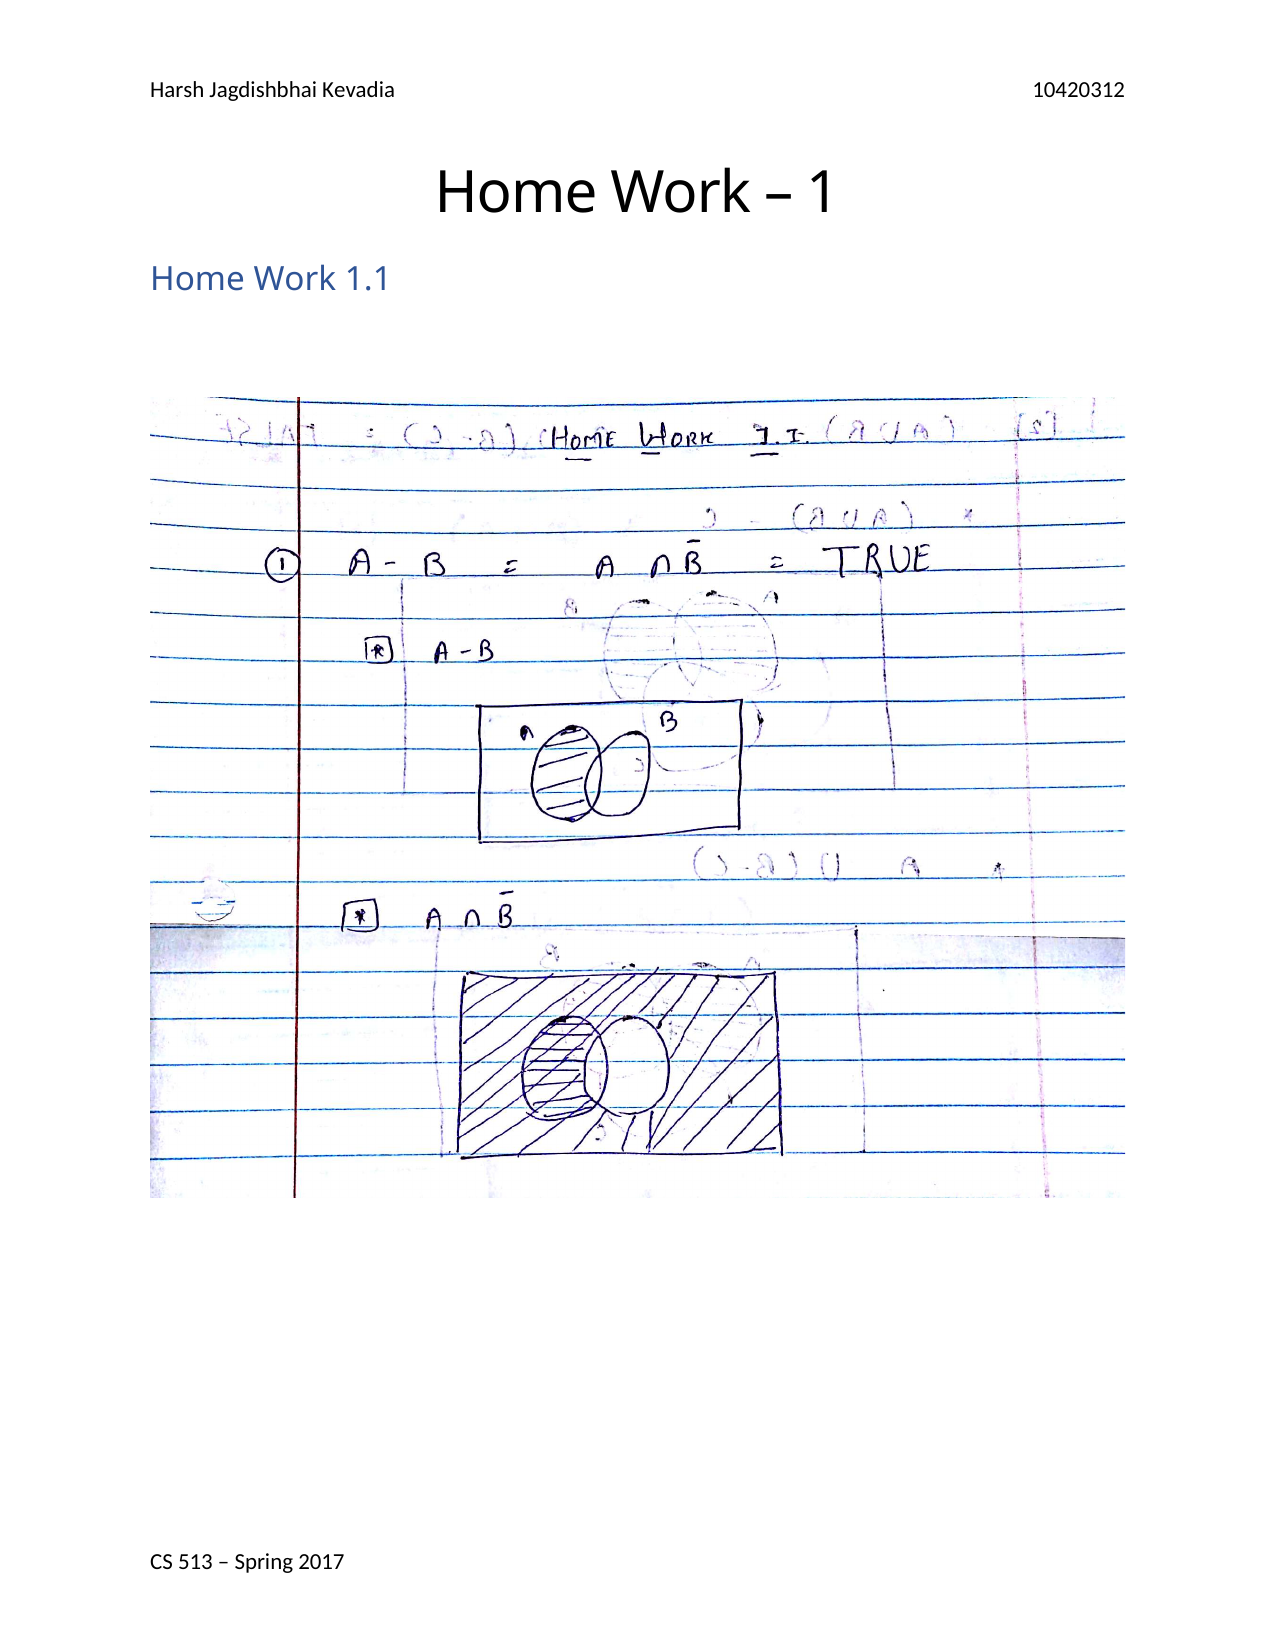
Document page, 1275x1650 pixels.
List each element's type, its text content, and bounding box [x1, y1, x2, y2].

subtitle Home Work 1.1 [150, 254, 1125, 300]
title Home Work – 1 [150, 150, 1125, 229]
picture [150, 397, 1125, 1198]
